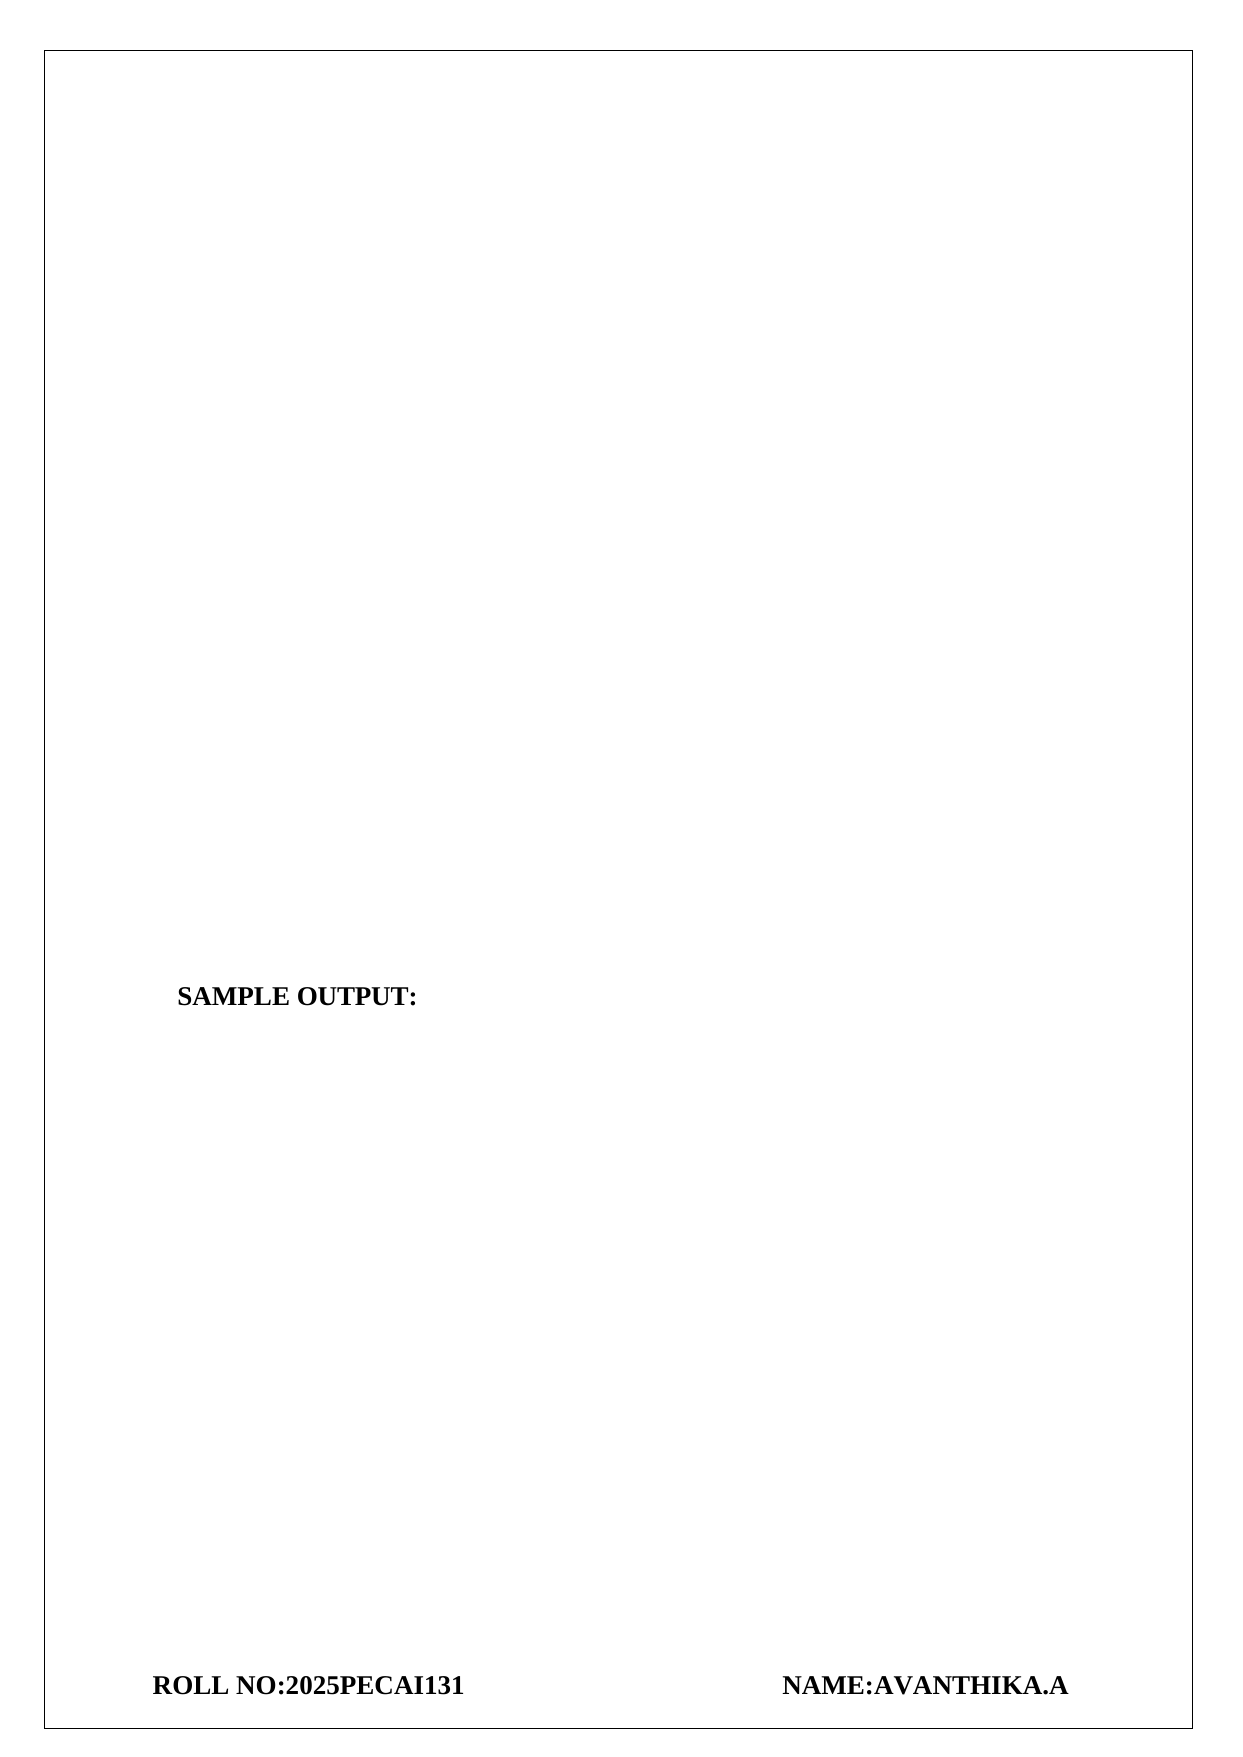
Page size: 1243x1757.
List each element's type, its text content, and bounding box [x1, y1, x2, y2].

subtitle SAMPLE OUTPUT: [177, 980, 1184, 1011]
